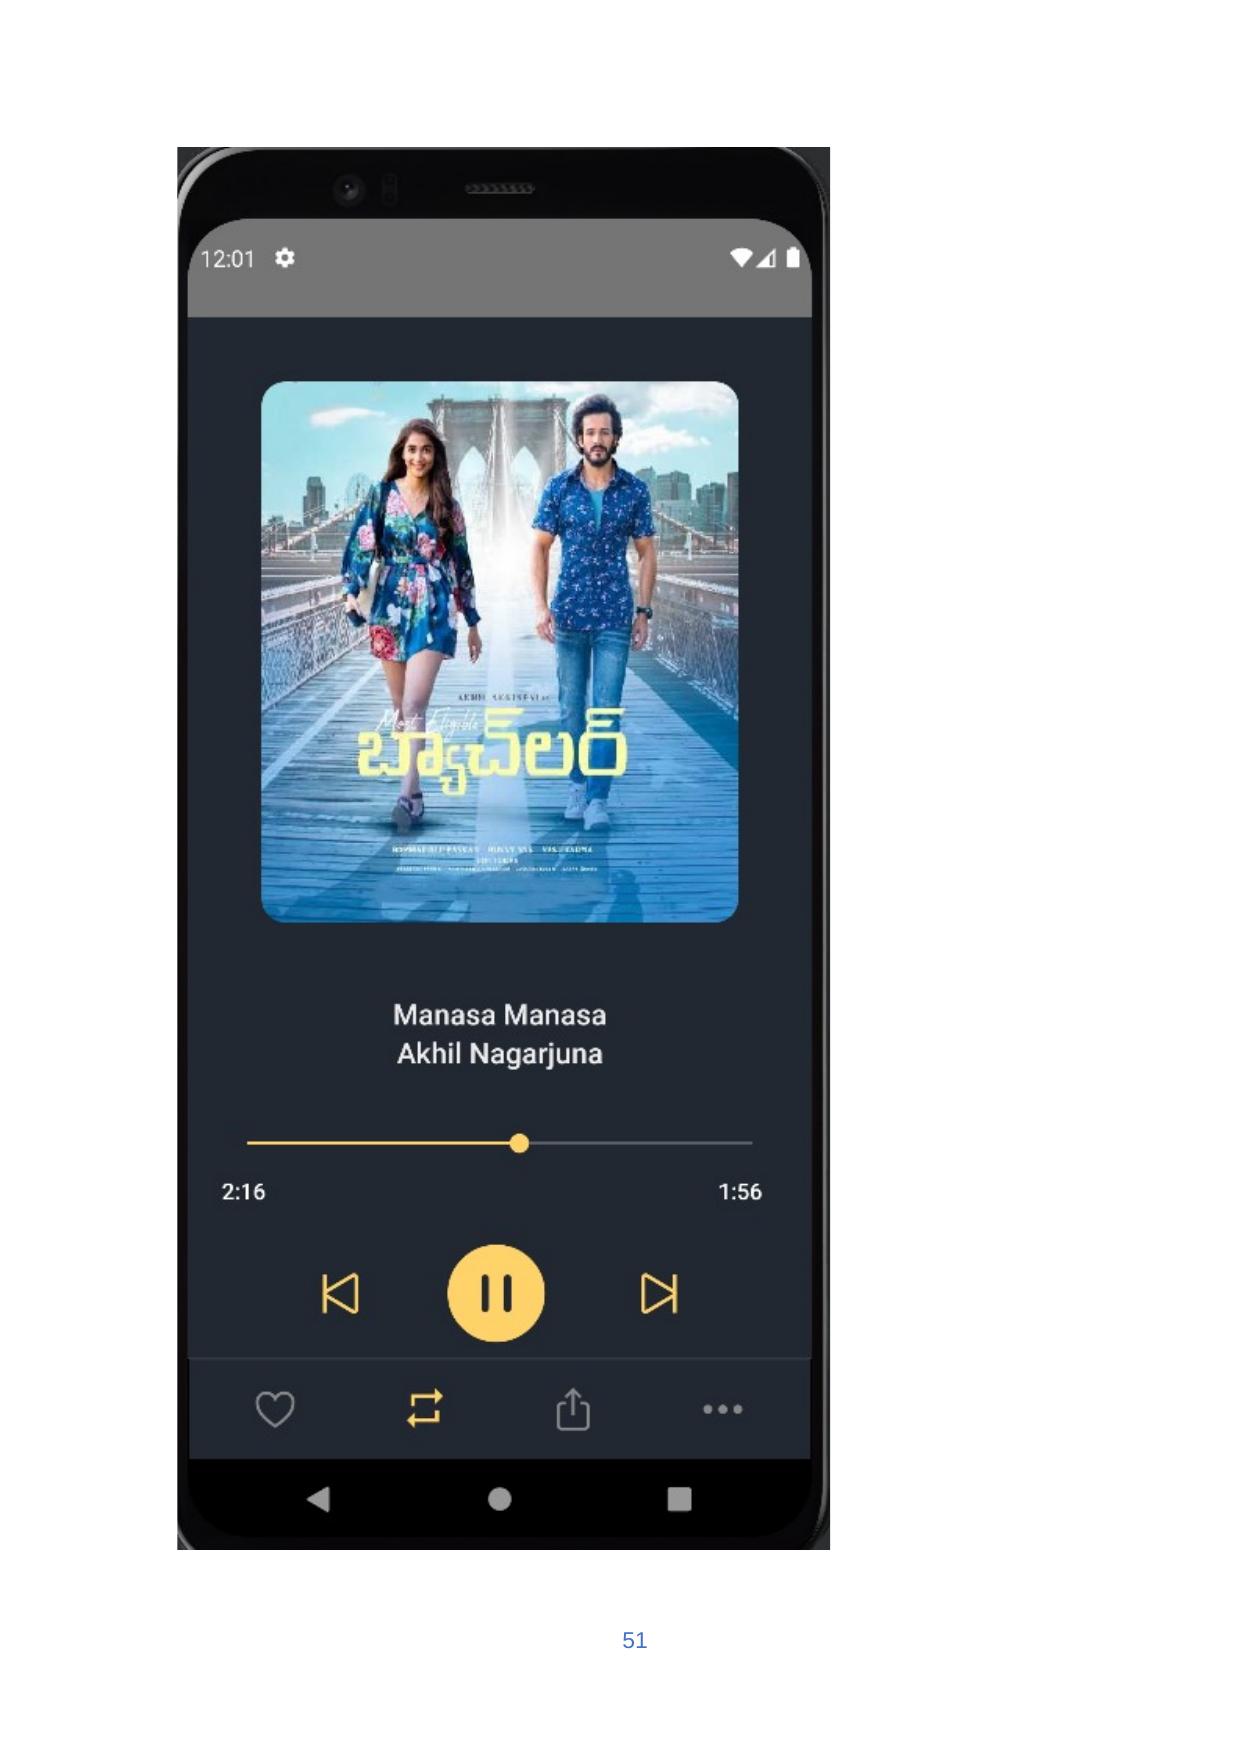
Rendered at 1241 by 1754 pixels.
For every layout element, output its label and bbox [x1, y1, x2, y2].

picture [177, 147, 831, 1550]
